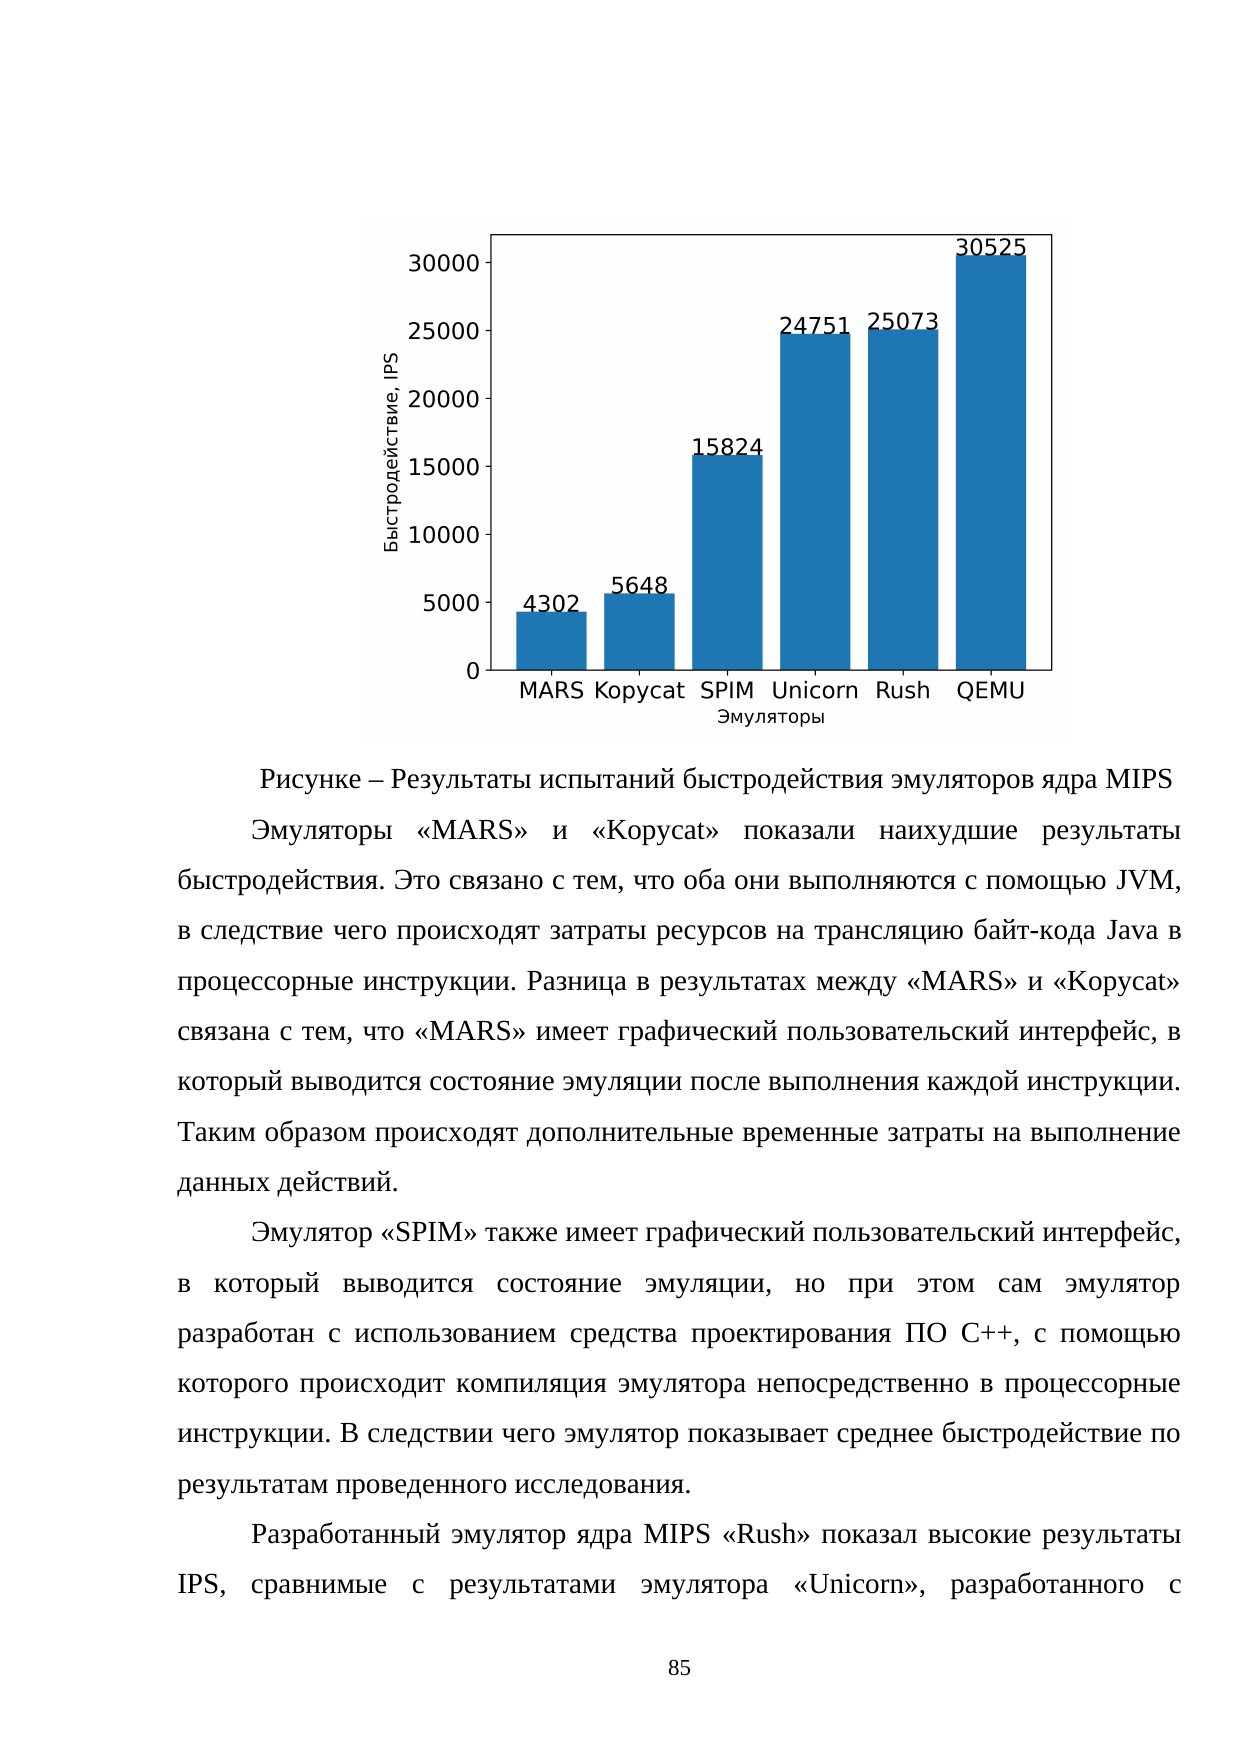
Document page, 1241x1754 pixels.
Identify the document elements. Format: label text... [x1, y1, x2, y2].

picture [365, 218, 1068, 745]
text Эмуляторы «MARS» и «Kopycat» показали наихудшие результаты быстродействия. Это связано с тем, что оба они выполняются с помощью JVM, в следствие чего происходят затраты ресурсов на трансляцию байт-кода Java в процессорные инструкции. Разница в результатах между «MARS» и «Kopycat» связана с тем, что «MARS» имеет графический пользовательский интерфейс, в который выводится состояние эмуляции после выполнения каждой инструкции. Таким образом происходят дополнительные временные затраты на выполнение данных действий. [177, 812, 1182, 1198]
text Рисунке – Результаты испытаний быстродействия эмуляторов ядра MIPS [177, 762, 1182, 795]
text Эмулятор «SPIM» также имеет графический пользовательский интерфейс, в который выводится состояние эмуляции, но при этом сам эмулятор разработан с использованием средства проектирования ПО С++, с помощью которого происходит компиляция эмулятора непосредственно в процессорные инструкции. В следствии чего эмулятор показывает среднее быстродействие по результатам проведенного исследования. [177, 1214, 1182, 1499]
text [177, 1516, 1182, 1600]
